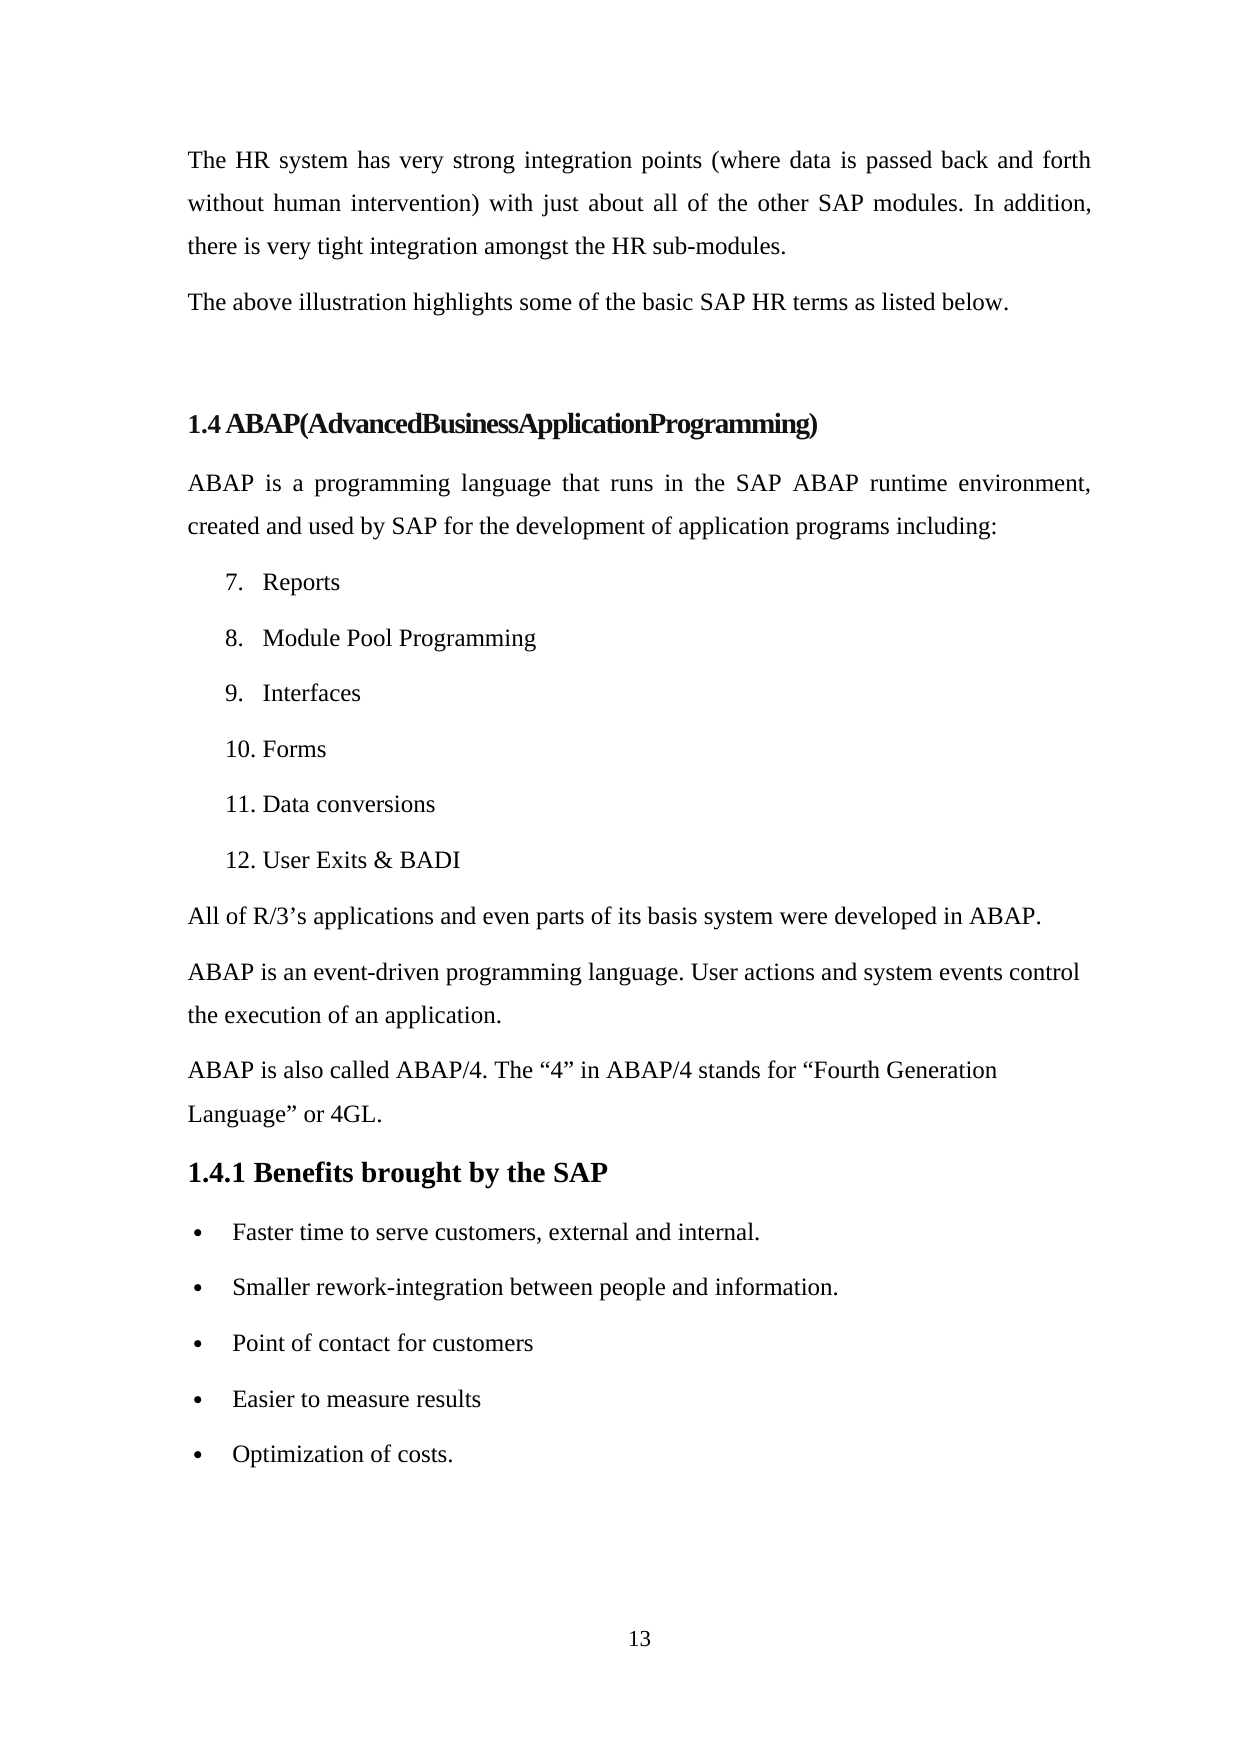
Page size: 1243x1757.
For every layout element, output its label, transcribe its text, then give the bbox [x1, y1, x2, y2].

list User Exits & BADI [225, 845, 1145, 874]
list Smaller rework-integration between people and information. [194, 1272, 1145, 1301]
list Reports [225, 567, 1145, 596]
list Easier to measure results [194, 1384, 1145, 1412]
list Forms [225, 734, 1145, 763]
subtitle Benefits brought by the SAP [187, 1155, 1145, 1189]
list Faster time to serve customers, external and internal. [194, 1217, 1145, 1246]
subtitle ABAP(AdvancedBusinessApplicationProgramming) [187, 406, 1145, 440]
text ABAP is a programming language that runs in the SAP ABAP runtime environment, created and used by SAP for the development of application programs including: [187, 468, 1092, 540]
text The HR system has very strong integration points (where data is passed back and forth without human intervention) with just about all of the other SAP modules. In addition, there is very tight integration amongst the HR sub-modules. [187, 145, 1093, 260]
text All of R/3’s applications and even parts of its basis system were developed in ABAP. [187, 901, 1145, 929]
list Data conversions [225, 789, 1145, 818]
list Interfaces [225, 678, 1145, 707]
text ABAP is an event-driven programming language. User actions and system events control the execution of an application. [187, 957, 1082, 1029]
text The above illustration highlights some of the basic SAP HR terms as listed below. [187, 287, 1145, 315]
list Point of contact for customers [194, 1328, 1145, 1357]
list Optimization of costs. [194, 1439, 1145, 1468]
text ABAP is also called ABAP/4. The “4” in ABAP/4 stands for “Fourth Generation Language” or 4GL. [187, 1056, 1000, 1127]
list Module Pool Programming [225, 623, 1145, 651]
